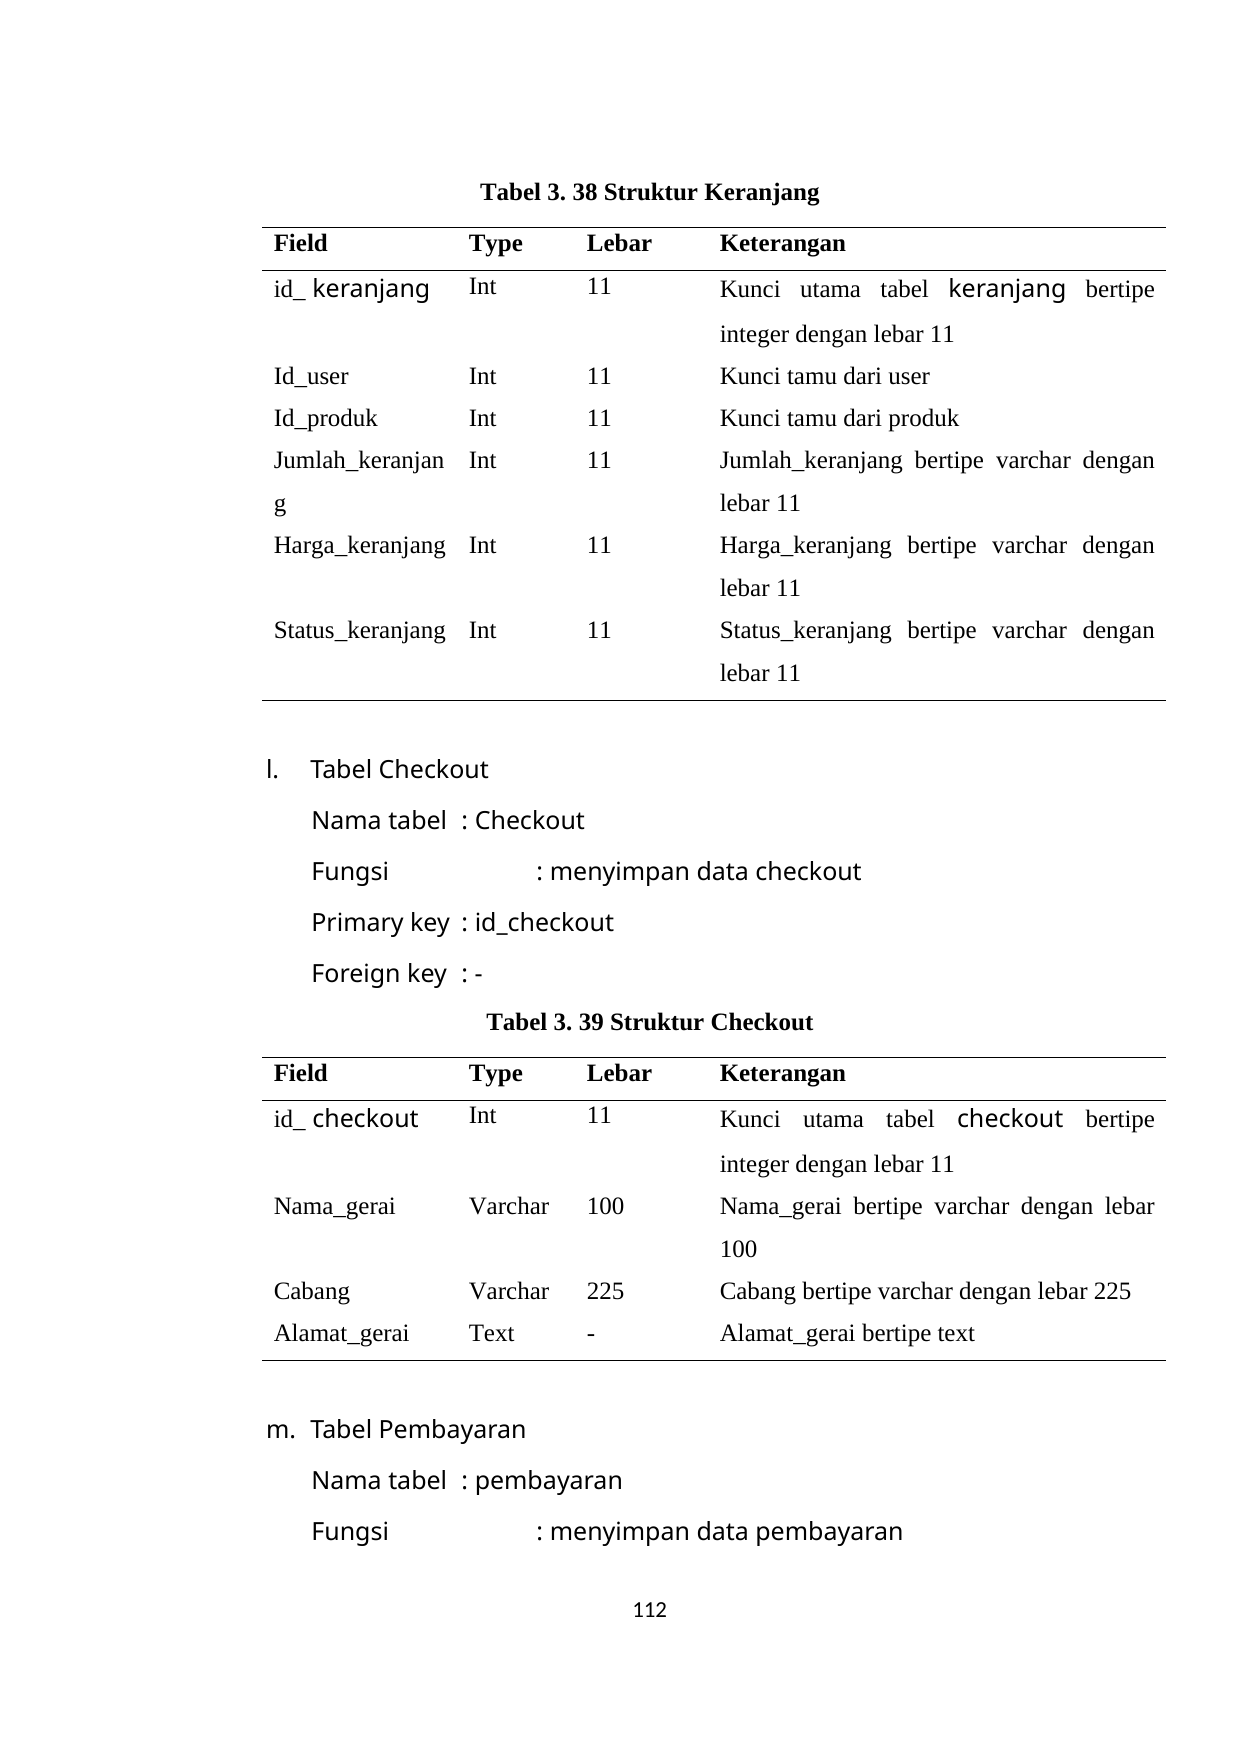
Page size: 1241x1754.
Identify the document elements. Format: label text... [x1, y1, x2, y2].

table_cell Varchar [457, 1276, 575, 1318]
list Nama tabel : Checkout [311, 803, 1063, 837]
table_cell 11 [575, 361, 708, 403]
table_header Keterangan [708, 1058, 1166, 1099]
table_header Keterangan [708, 228, 1166, 270]
table_cell Varchar [457, 1191, 575, 1276]
table_cell Status_keranjang bertipe varchar dengan lebar 11 [708, 615, 1166, 700]
table_cell 100 [575, 1191, 708, 1276]
list Primary key : id_checkout [311, 905, 1063, 939]
table_cell 11 [575, 271, 708, 361]
table_cell Kunci utama tabel keranjang bertipe integer dengan lebar 11 [708, 271, 1166, 361]
table_cell 11 [575, 403, 708, 445]
table_cell Jumlah_keranjang bertipe varchar dengan lebar 11 [708, 445, 1166, 530]
list Fungsi : menyimpan data pembayaran [311, 1514, 1063, 1548]
table_cell Alamat_gerai bertipe text [708, 1318, 1166, 1360]
table_header Lebar [575, 1058, 708, 1099]
table_cell Id_produk [262, 403, 457, 445]
list Fungsi : menyimpan data checkout [311, 854, 1063, 888]
table_cell Nama_gerai [262, 1191, 457, 1276]
table_header Field [262, 1058, 457, 1099]
table_cell Int [457, 615, 575, 700]
table_cell Status_keranjang [262, 615, 457, 700]
table_cell Text [457, 1318, 575, 1360]
table_cell Alamat_gerai [262, 1318, 457, 1360]
table_header Lebar [575, 228, 708, 270]
table_cell id_ checkout [262, 1101, 457, 1191]
text Tabel 3. 38 Struktur Keranjang [236, 177, 1063, 206]
table_header Field [262, 228, 457, 270]
list Tabel Pembayaran [266, 1412, 1063, 1446]
table_cell Int [457, 1101, 575, 1191]
table_cell id_ keranjang [262, 271, 457, 361]
table_cell 11 [575, 615, 708, 700]
table_cell Jumlah_keranjang [262, 445, 457, 530]
table_cell Cabang [262, 1276, 457, 1318]
table_cell - [575, 1318, 708, 1360]
table_cell Int [457, 530, 575, 615]
table_cell Int [457, 445, 575, 530]
table_cell 225 [575, 1276, 708, 1318]
table_cell 11 [575, 1101, 708, 1191]
table_cell 11 [575, 445, 708, 530]
table_cell Int [457, 403, 575, 445]
list Foreign key : - [311, 956, 1063, 990]
table_header Type [457, 1058, 575, 1099]
table_cell Cabang bertipe varchar dengan lebar 225 [708, 1276, 1166, 1318]
table_cell Int [457, 361, 575, 403]
table_header Type [457, 228, 575, 270]
table_cell 11 [575, 530, 708, 615]
table_cell Id_user [262, 361, 457, 403]
list Nama tabel : pembayaran [311, 1463, 1063, 1497]
list Tabel Checkout [266, 752, 1063, 786]
table_cell Int [457, 271, 575, 361]
table_cell Kunci tamu dari user [708, 361, 1166, 403]
table_cell Nama_gerai bertipe varchar dengan lebar 100 [708, 1191, 1166, 1276]
table_cell Kunci tamu dari produk [708, 403, 1166, 445]
table_cell Kunci utama tabel checkout bertipe integer dengan lebar 11 [708, 1101, 1166, 1191]
table_cell Harga_keranjang bertipe varchar dengan lebar 11 [708, 530, 1166, 615]
text Tabel 3. 39 Struktur Checkout [236, 1007, 1063, 1036]
table_cell Harga_keranjang [262, 530, 457, 615]
